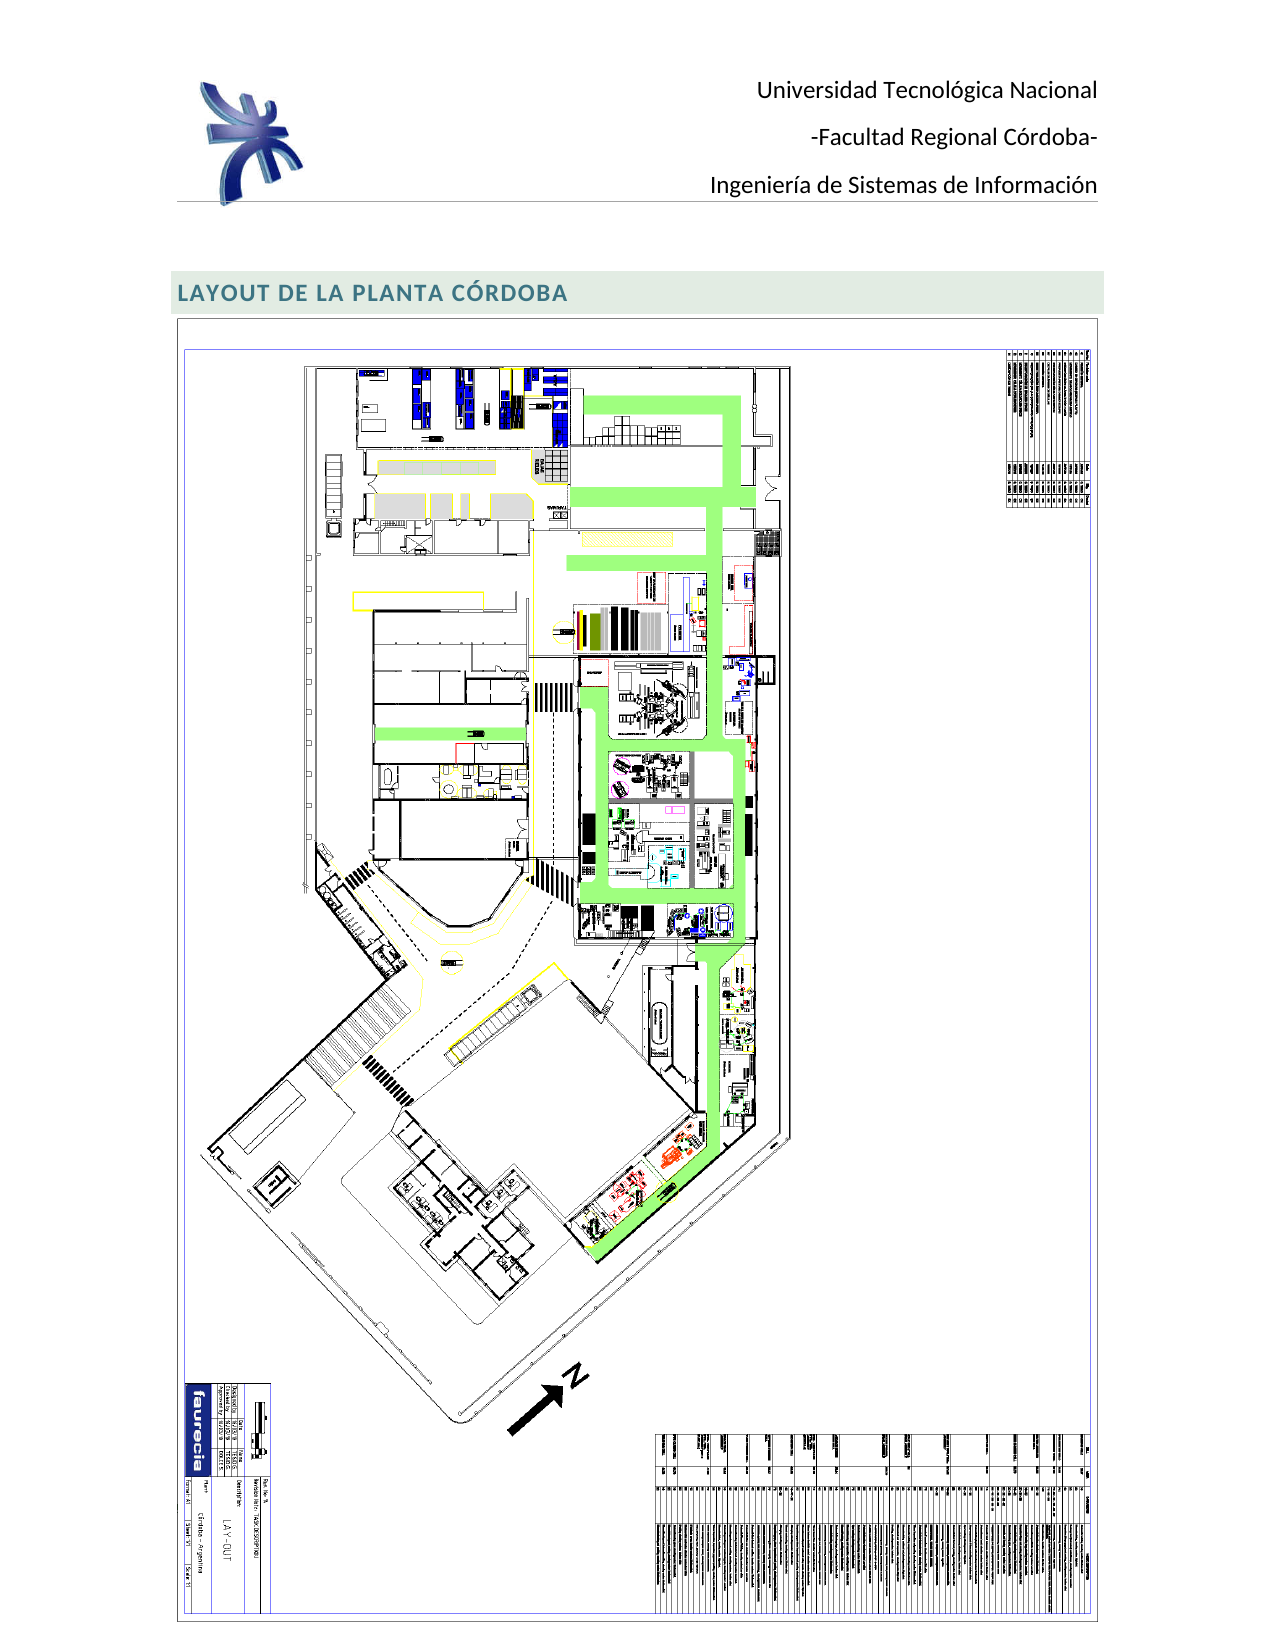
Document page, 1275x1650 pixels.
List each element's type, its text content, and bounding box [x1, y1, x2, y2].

picture [198, 202, 305, 208]
subtitle Layout de la Planta Córdoba [177, 277, 1098, 308]
picture [198, 80, 305, 201]
picture [177, 316, 1099, 1625]
